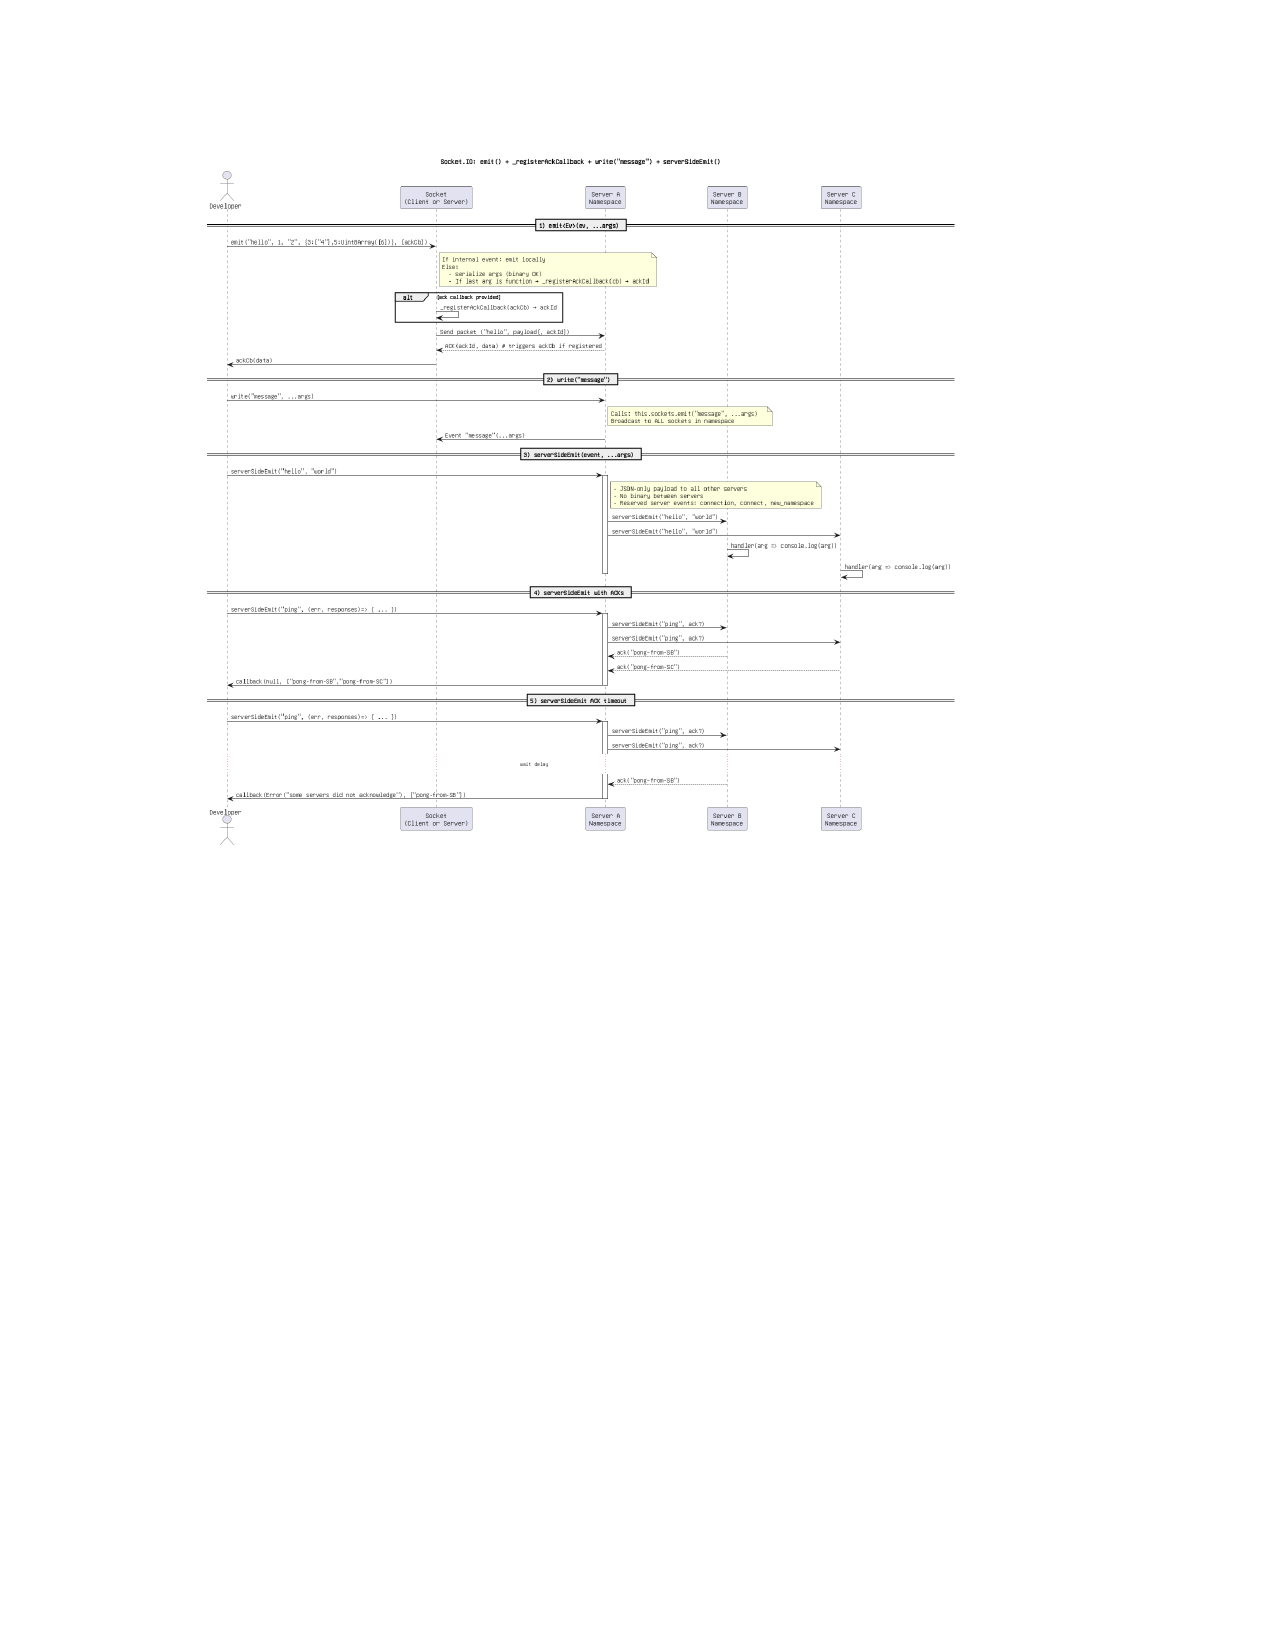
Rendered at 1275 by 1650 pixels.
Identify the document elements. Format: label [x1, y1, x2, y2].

picture [206, 150, 957, 847]
